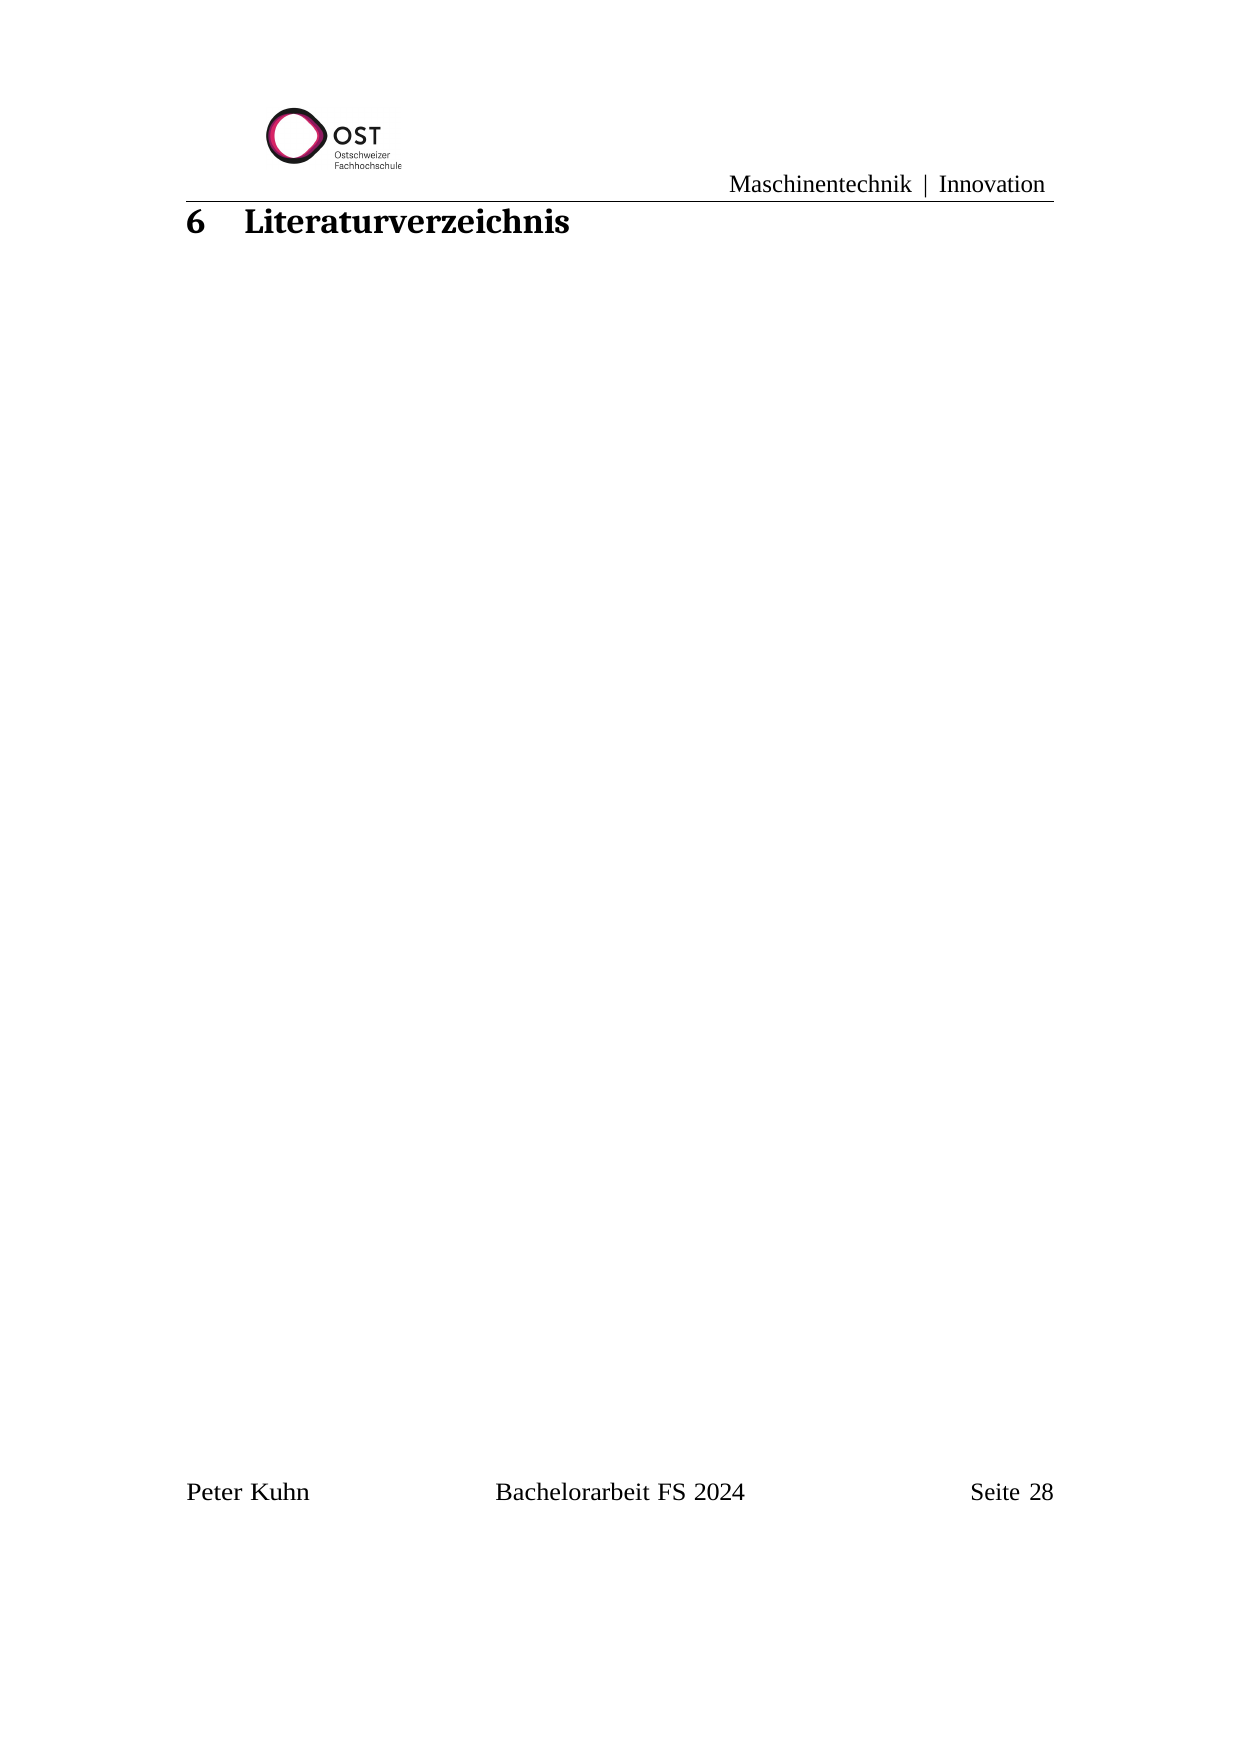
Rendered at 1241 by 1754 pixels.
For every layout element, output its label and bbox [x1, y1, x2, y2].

picture [266, 107, 402, 170]
